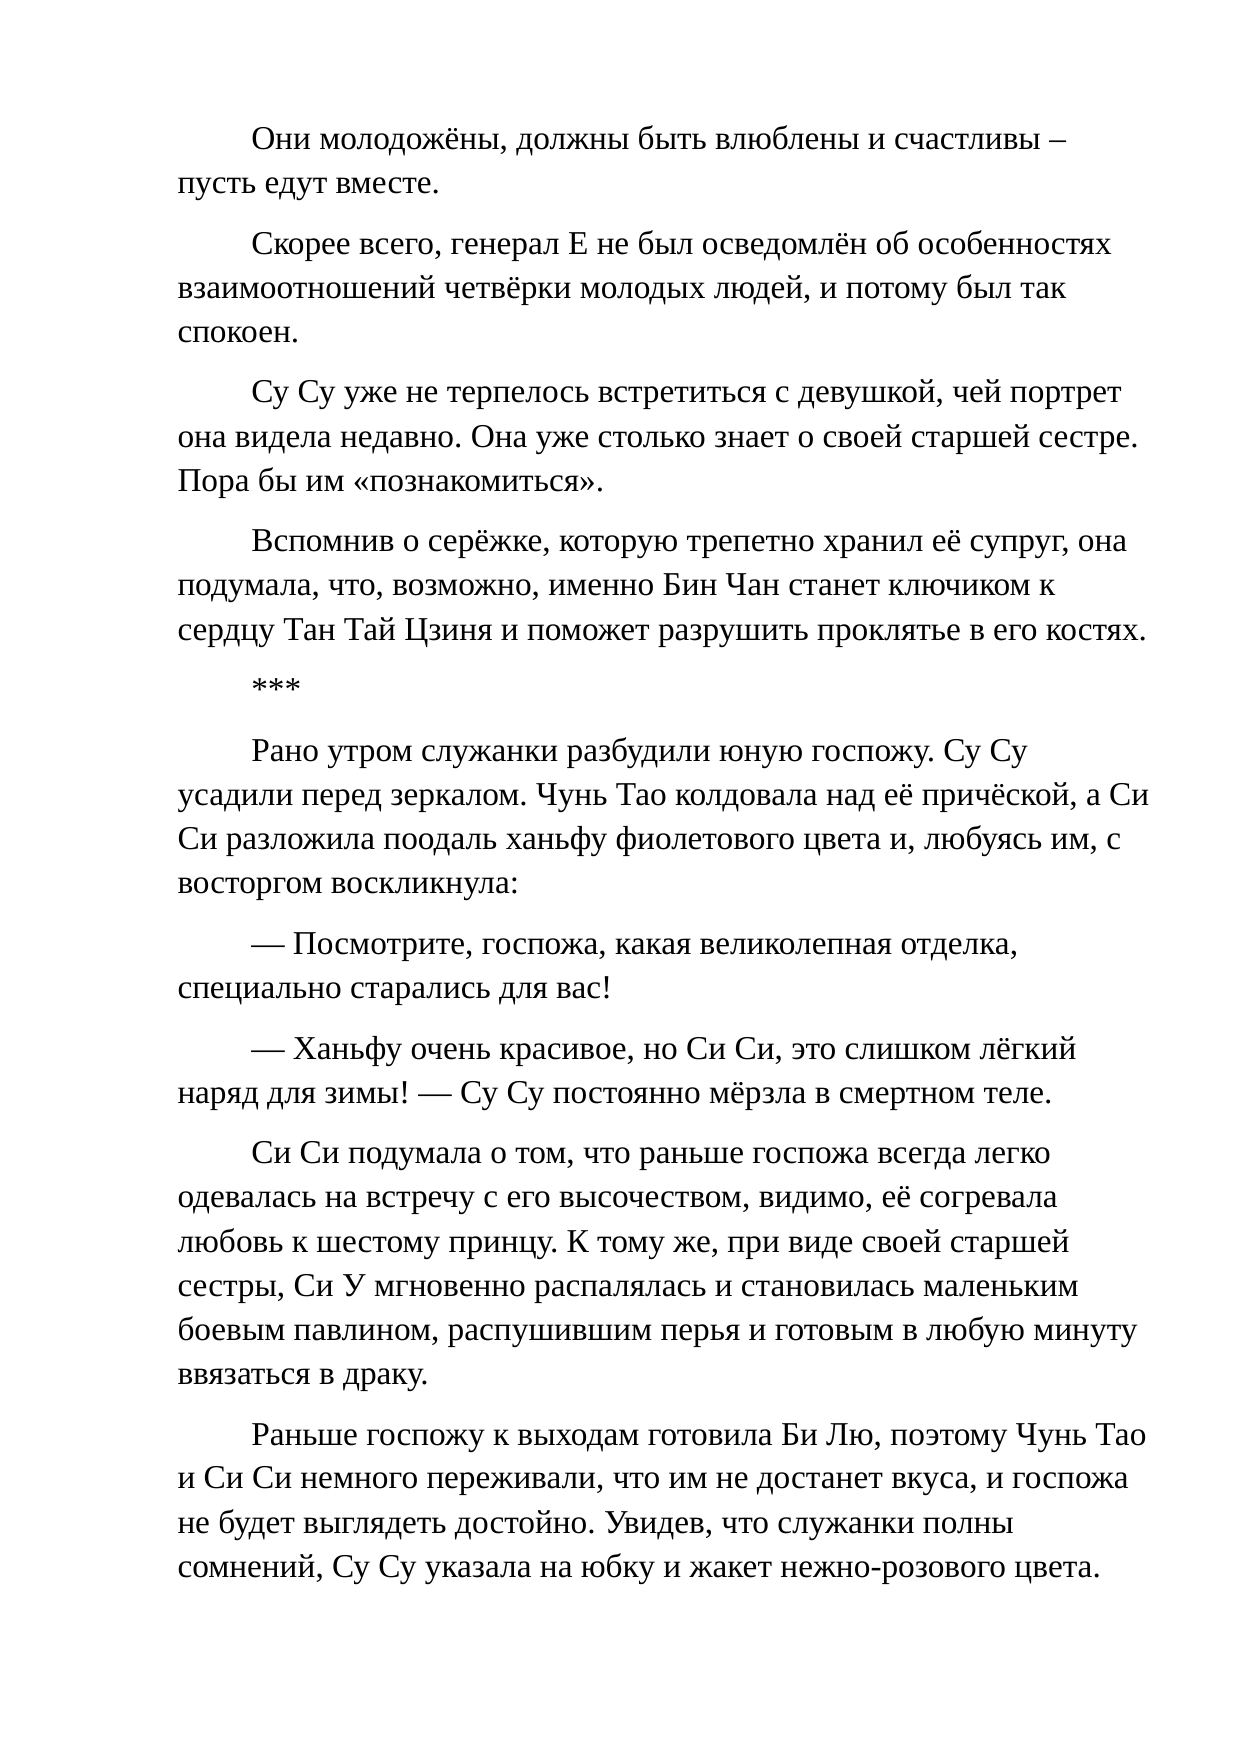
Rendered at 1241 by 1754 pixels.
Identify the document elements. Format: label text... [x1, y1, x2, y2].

text — Посмотрите, госпожа, какая великолепная отделка, специально старались для вас! [177, 923, 1152, 1006]
text Они молодожёны, должны быть влюблены и счастливы – пусть едут вместе. [177, 118, 1152, 201]
text Вспомнив о серёжке, которую трепетно хранил её супруг, она подумала, что, возможно, именно Бин Чан станет ключиком к сердцу Тан Тай Цзиня и поможет разрушить проклятье в его костях. [177, 521, 1152, 647]
text Скорее всего, генерал Е не был осведомлён об особенностях взаимоотношений четвёрки молодых людей, и потому был так спокоен. [177, 223, 1152, 349]
text Рано утром служанки разбудили юную госпожу. Су Су усадили перед зеркалом. Чунь Тао колдовала над её причёской, а Си Си разложила поодаль ханьфу фиолетового цвета и, любуясь им, с восторгом воскликнула: [177, 730, 1152, 901]
text *** [177, 669, 1152, 708]
text Су Су уже не терпелось встретиться с девушкой, чей портрет она видела недавно. Она уже столько знает о своей старшей сестре. Пора бы им «познакомиться». [177, 372, 1152, 498]
text Си Си подумала о том, что раньше госпожа всегда легко одевалась на встречу с его высочеством, видимо, её согревала любовь к шестому принцу. К тому же, при виде своей старшей сестры, Си У мгновенно распалялась и становилась маленьким боевым павлином, распушившим перья и готовым в любую минуту ввязаться в драку. [177, 1133, 1152, 1391]
text Раньше госпожу к выходам готовила Би Лю, поэтому Чунь Тао и Си Си немного переживали, что им не достанет вкуса, и госпожа не будет выглядеть достойно. Увидев, что служанки полны сомнений, Су Су указала на юбку и жакет нежно-розового цвета. [177, 1414, 1152, 1584]
text — Ханьфу очень красивое, но Си Си, это слишком лёгкий наряд для зимы! — Су Су постоянно мёрзла в смертном теле. [177, 1028, 1152, 1110]
